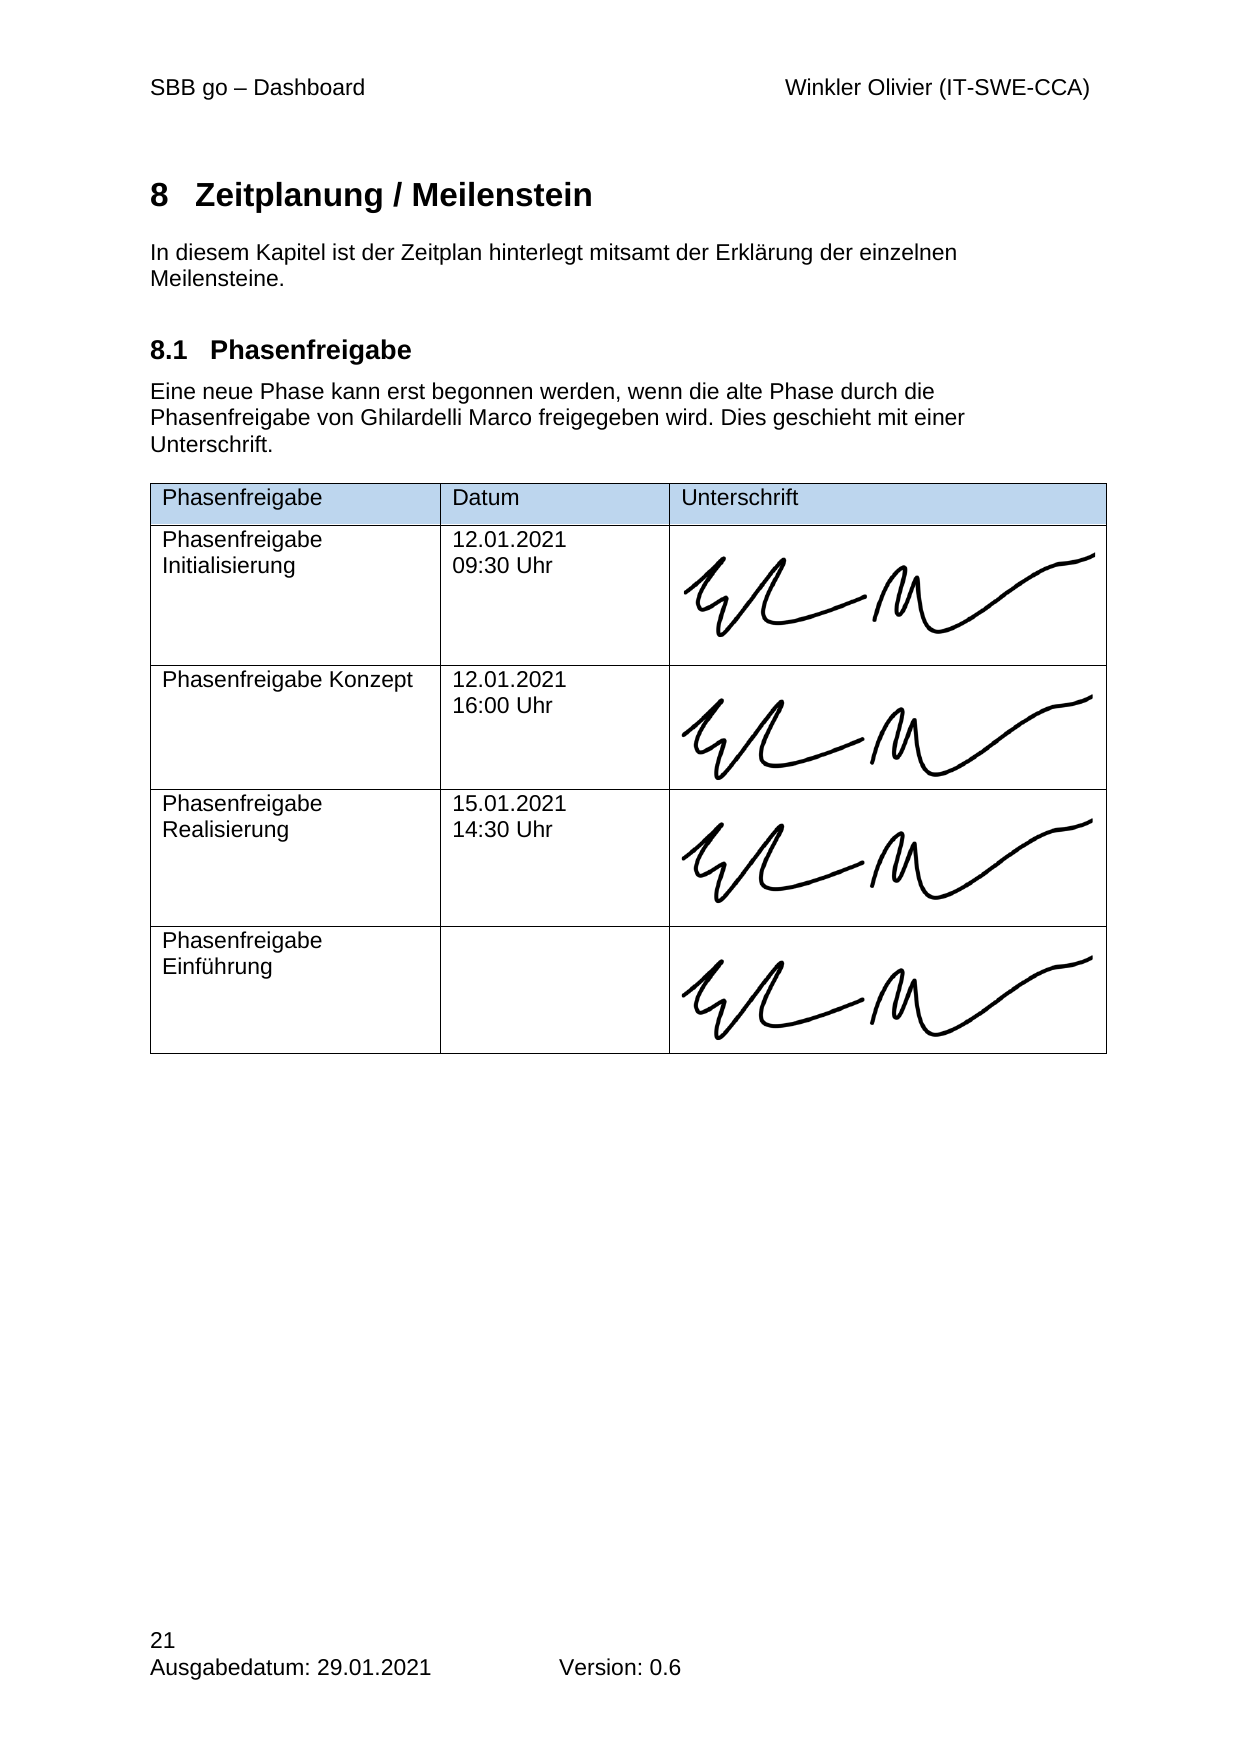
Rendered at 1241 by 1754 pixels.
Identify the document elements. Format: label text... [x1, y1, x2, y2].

table_header Phasenfreigabe [151, 484, 440, 524]
picture [680, 694, 1093, 780]
table_cell 12.01.2021 16:00 Uhr [441, 666, 669, 789]
picture [680, 954, 1093, 1040]
table_header Unterschrift [670, 484, 1106, 524]
table_cell [670, 927, 1106, 1053]
table_cell [670, 790, 1106, 926]
text In diesem Kapitel ist der Zeitplan hinterlegt mitsamt der Erklärung der einzelnen Meilensteine. [150, 238, 1090, 291]
table_cell 15.01.2021 14:30 Uhr [441, 790, 669, 926]
table_header Datum [441, 484, 669, 524]
picture [682, 551, 1095, 637]
table_cell Phasenfreigabe Einführung [151, 927, 440, 1053]
table_cell [670, 666, 1106, 789]
subtitle Phasenfreigabe [150, 334, 1090, 365]
picture [680, 817, 1093, 903]
table_cell [441, 927, 669, 1053]
table_cell Phasenfreigabe Realisierung [151, 790, 440, 926]
table_cell Phasenfreigabe Konzept [151, 666, 440, 789]
subtitle Zeitplanung / Meilenstein [150, 175, 1090, 213]
table_cell Phasenfreigabe Initialisierung [151, 526, 440, 665]
text Eine neue Phase kann erst begonnen werden, wenn die alte Phase durch die Phasenfreigabe von Ghilardelli Marco freigegeben wird. Dies geschieht mit einer Unterschrift. [150, 378, 1090, 457]
table_cell [670, 526, 1106, 665]
table_cell 12.01.2021 09:30 Uhr [441, 526, 669, 665]
